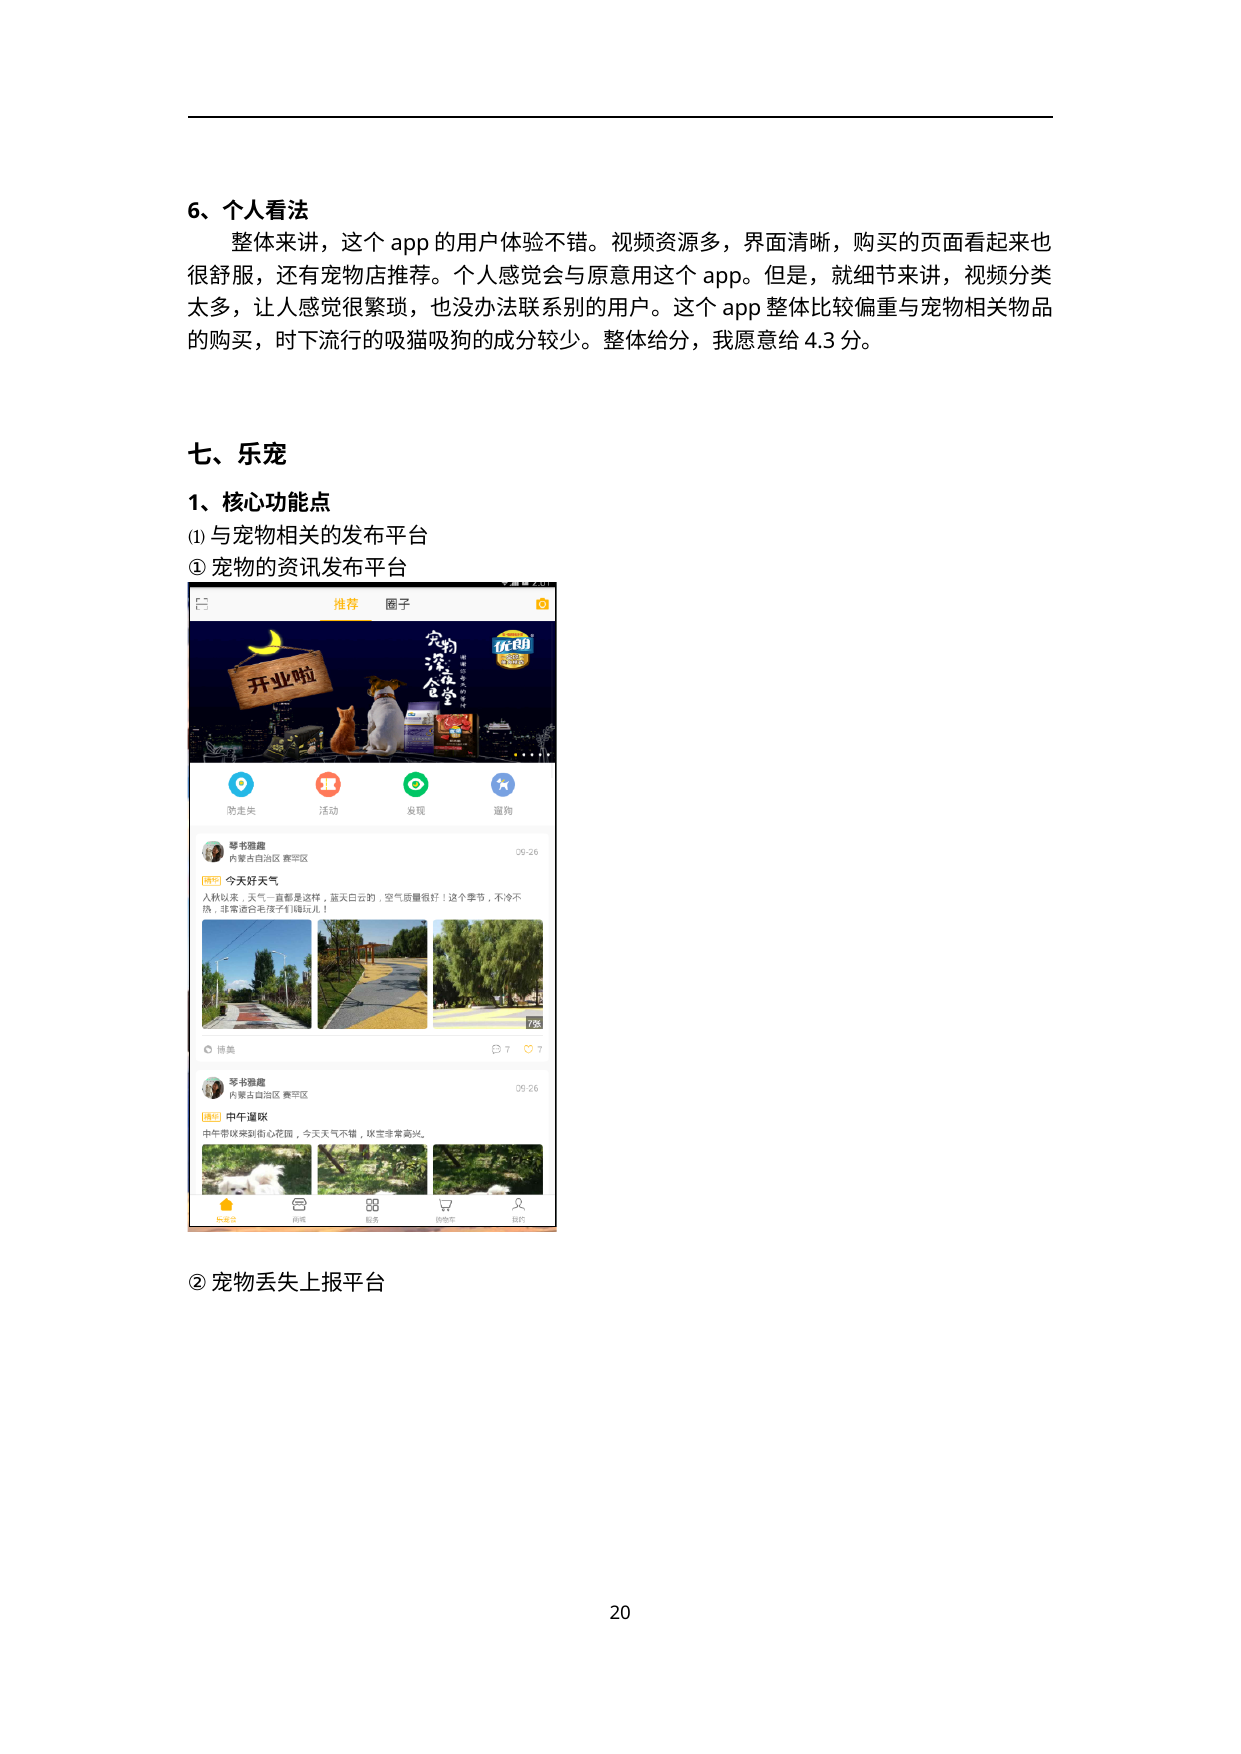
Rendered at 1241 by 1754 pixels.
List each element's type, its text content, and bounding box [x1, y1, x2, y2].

text 6、个人看法 [187, 192, 1053, 225]
picture [187, 582, 557, 1232]
text ⑴与宠物相关的发布平台 [187, 517, 1053, 550]
text 七、乐宠 [187, 420, 1053, 485]
text ①宠物的资讯发布平台 [187, 550, 1053, 582]
text 1、核心功能点 [187, 485, 1053, 517]
text ②宠物丢失上报平台 [187, 1265, 1053, 1297]
text 整体来讲，这个app的用户体验不错。视频资源多，界面清晰，购买的页面看起来也很舒服，还有宠物店推荐。个人感觉会与原意用这个app。但是，就细节来讲，视频分类太多，让人感觉很繁琐，也没办法联系别的用户。这个app整体比较偏重与宠物相关物品的购买，时下流行的吸猫吸狗的成分较少。整体给分，我愿意给4.3分。 [187, 225, 1053, 355]
